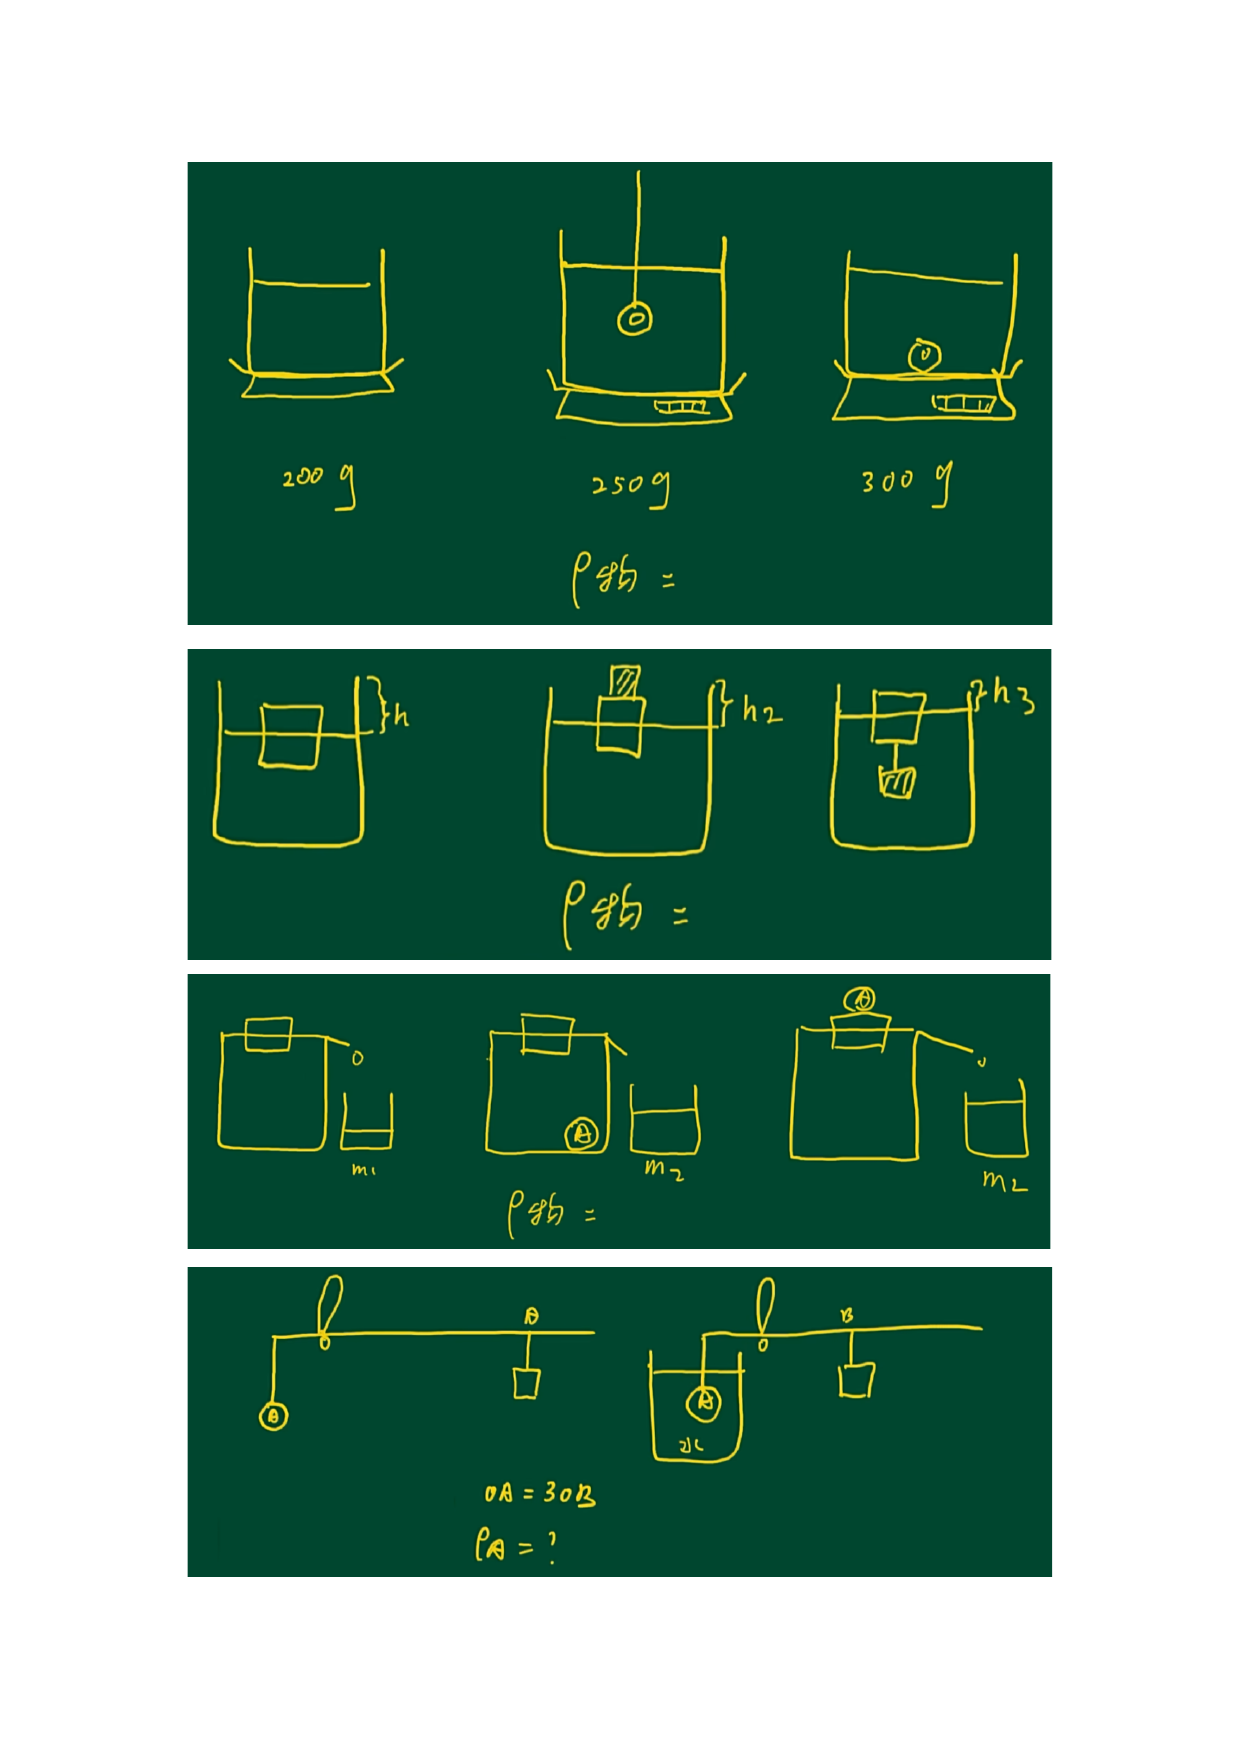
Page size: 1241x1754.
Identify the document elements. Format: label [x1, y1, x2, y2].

picture [187, 162, 1053, 625]
picture [187, 649, 1052, 960]
picture [187, 974, 1051, 1249]
picture [187, 1267, 1053, 1577]
